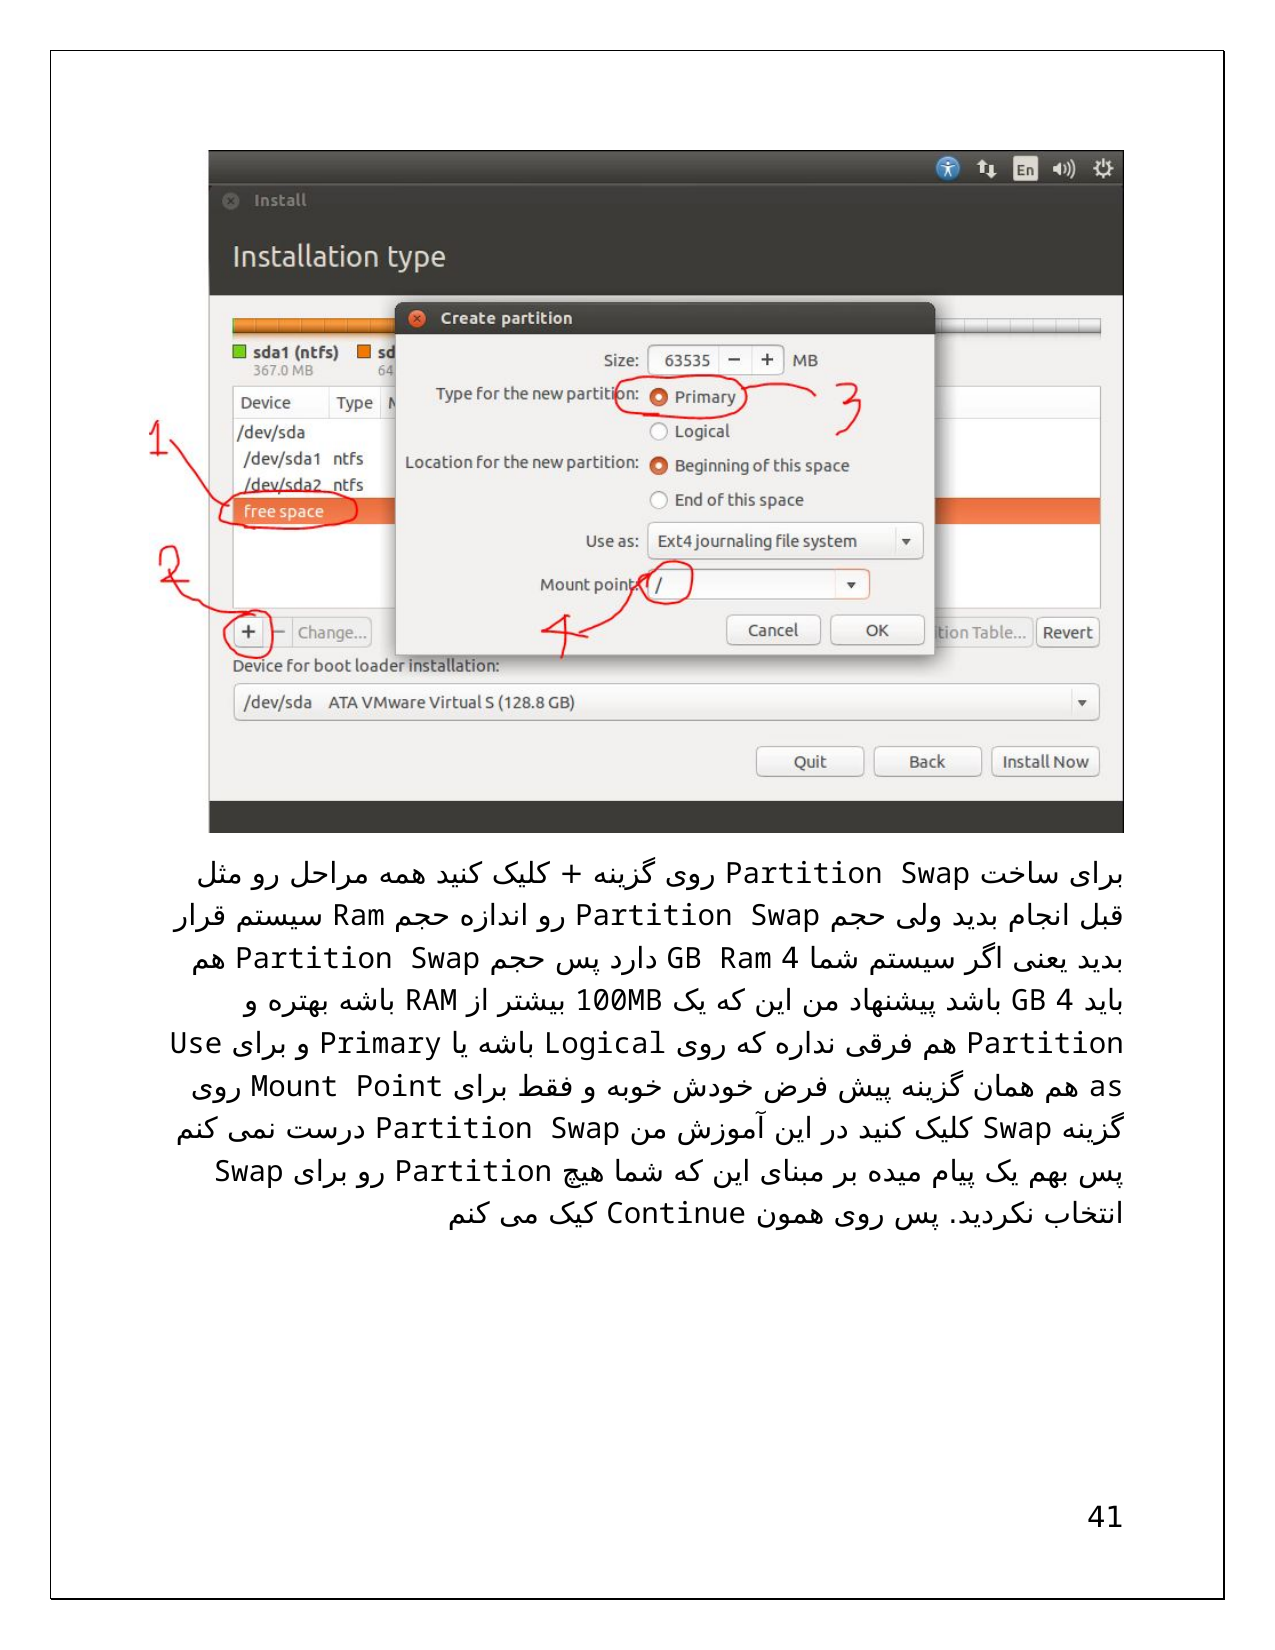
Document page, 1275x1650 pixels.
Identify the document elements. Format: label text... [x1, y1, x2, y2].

picture [148, 150, 1124, 833]
text برای ساخت Partition Swap روی گزینه + کلیک کنید همه مراحل رو مثل قبل انجام بدید ولی حجم Partition Swap رو اندازه حجم Ram سیستم قرار بدید یعنی اگر سیستم شما 4 GB Ram دارد پس حجم Partition Swap هم باید 4 GB باشد پیشنهاد من این که یک 100MB بیشتر از RAM باشه بهتره و Partition هم فرقی نداره که روی Logical باشه یا Primary و برای Use as هم همان گزینه پیش فرض خودش خوبه و فقط برای Mount Point روی گزینه Swap کلیک کنید در این آموزش من Partition Swap درست نمی کنم پس بهم یک پیام میده بر مبنای این که شما هیچ Partition رو برای Swap انتخاب نکردید. پس روی همون Continue کیک می کنم [150, 852, 1124, 1232]
